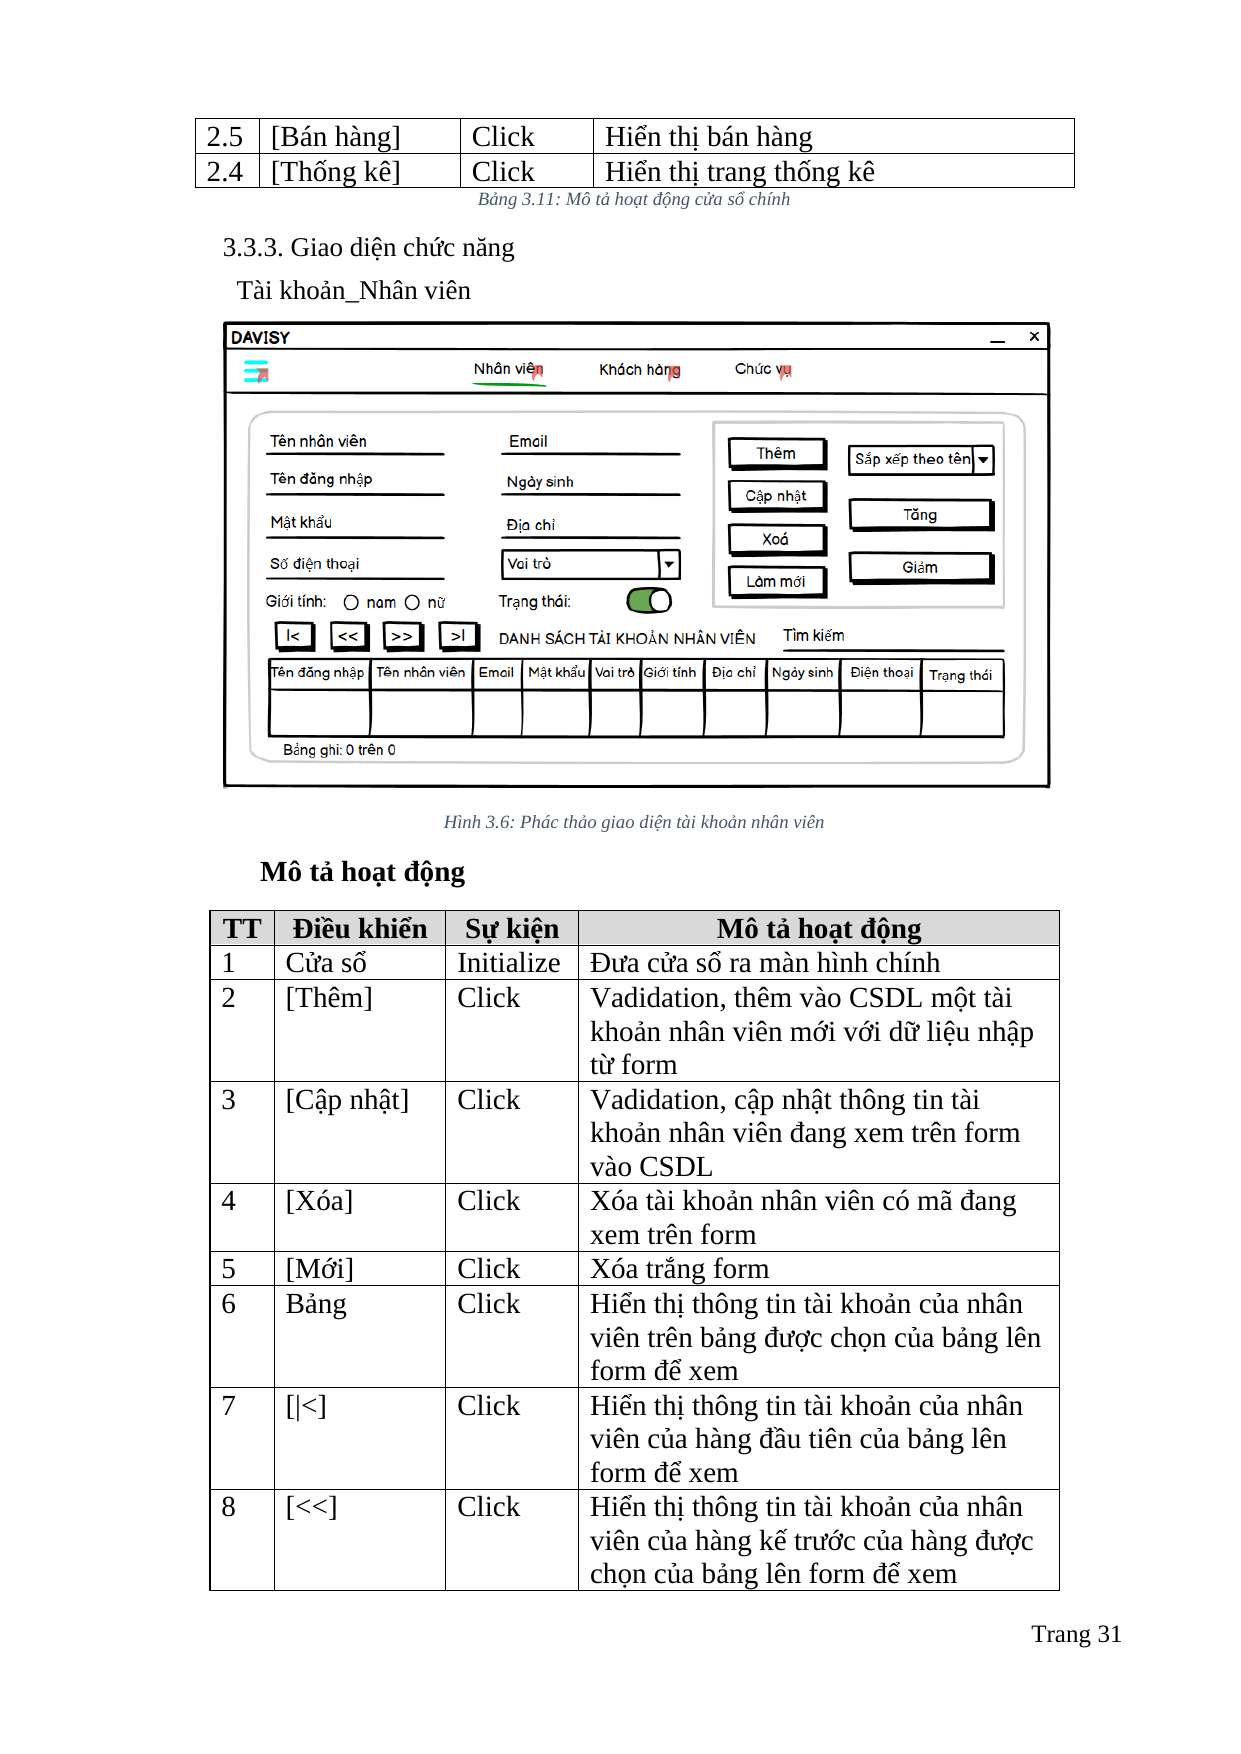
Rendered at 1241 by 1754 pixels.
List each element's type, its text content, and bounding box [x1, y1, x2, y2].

table_cell Click [446, 1252, 578, 1285]
text Giao diện chức năng [223, 231, 1122, 262]
table_header Sự kiện [446, 911, 578, 944]
table_cell [Mới] [275, 1252, 445, 1285]
table_cell Click [446, 1286, 578, 1387]
table_cell Initialize [446, 946, 578, 979]
table_cell [Cập nhật] [275, 1082, 445, 1182]
table_cell 7 [211, 1388, 274, 1488]
table_cell Hiển thị thông tin tài khoản của nhân viên trên bảng được chọn của bảng lên form để xem [579, 1286, 1059, 1387]
table_cell Click [461, 119, 593, 153]
table_cell Click [461, 154, 593, 187]
table_cell 6 [211, 1286, 274, 1387]
table_cell Hiển thị trang thống kê [594, 154, 1074, 187]
table_cell Vadidation, cập nhật thông tin tài khoản nhân viên đang xem trên form vào CSDL [579, 1082, 1059, 1182]
picture [218, 318, 1052, 790]
table_cell 2.4 [196, 154, 259, 187]
table_cell 1 [211, 946, 274, 979]
table_header TT [211, 911, 274, 944]
table_cell 2.5 [196, 119, 259, 153]
table_cell [<<] [275, 1490, 445, 1590]
table_cell [Thêm] [275, 980, 445, 1081]
table_cell Click [446, 980, 578, 1081]
table_cell Click [446, 1388, 578, 1488]
table_cell Vadidation, thêm vào CSDL một tài khoản nhân viên mới với dữ liệu nhập từ form [579, 980, 1059, 1081]
table_cell Hiển thị bán hàng [594, 119, 1074, 153]
table_cell [Xóa] [275, 1184, 445, 1251]
table_cell Hiển thị thông tin tài khoản của nhân viên của hàng kế trước của hàng được chọn của bảng lên form để xem [579, 1490, 1059, 1590]
table_header Điều khiển [275, 911, 445, 944]
table_cell Đưa cửa sổ ra màn hình chính [579, 946, 1059, 979]
table_cell 8 [211, 1490, 274, 1590]
table_cell Cửa sổ [275, 946, 445, 979]
table_cell [Thống kê] [260, 154, 460, 187]
table_header Mô tả hoạt động [579, 911, 1059, 944]
table_cell Xóa tài khoản nhân viên có mã đang xem trên form [579, 1184, 1059, 1251]
table_cell 2 [211, 980, 274, 1081]
table_cell Click [446, 1082, 578, 1182]
table_cell Click [446, 1490, 578, 1590]
table_cell Hiển thị thông tin tài khoản của nhân viên của hàng đầu tiên của bảng lên form để xem [579, 1388, 1059, 1488]
table_cell Xóa trắng form [579, 1252, 1059, 1285]
table_cell [|<] [275, 1388, 445, 1488]
text Tài khoản_Nhân viên [199, 274, 1122, 306]
table_cell 4 [211, 1184, 274, 1251]
table_cell Click [446, 1184, 578, 1251]
table_cell [Bán hàng] [260, 119, 460, 153]
table_cell 3 [211, 1082, 274, 1182]
table_cell 5 [211, 1252, 274, 1285]
text Mô tả hoạt động [260, 854, 1122, 887]
table_cell Bảng [275, 1286, 445, 1387]
